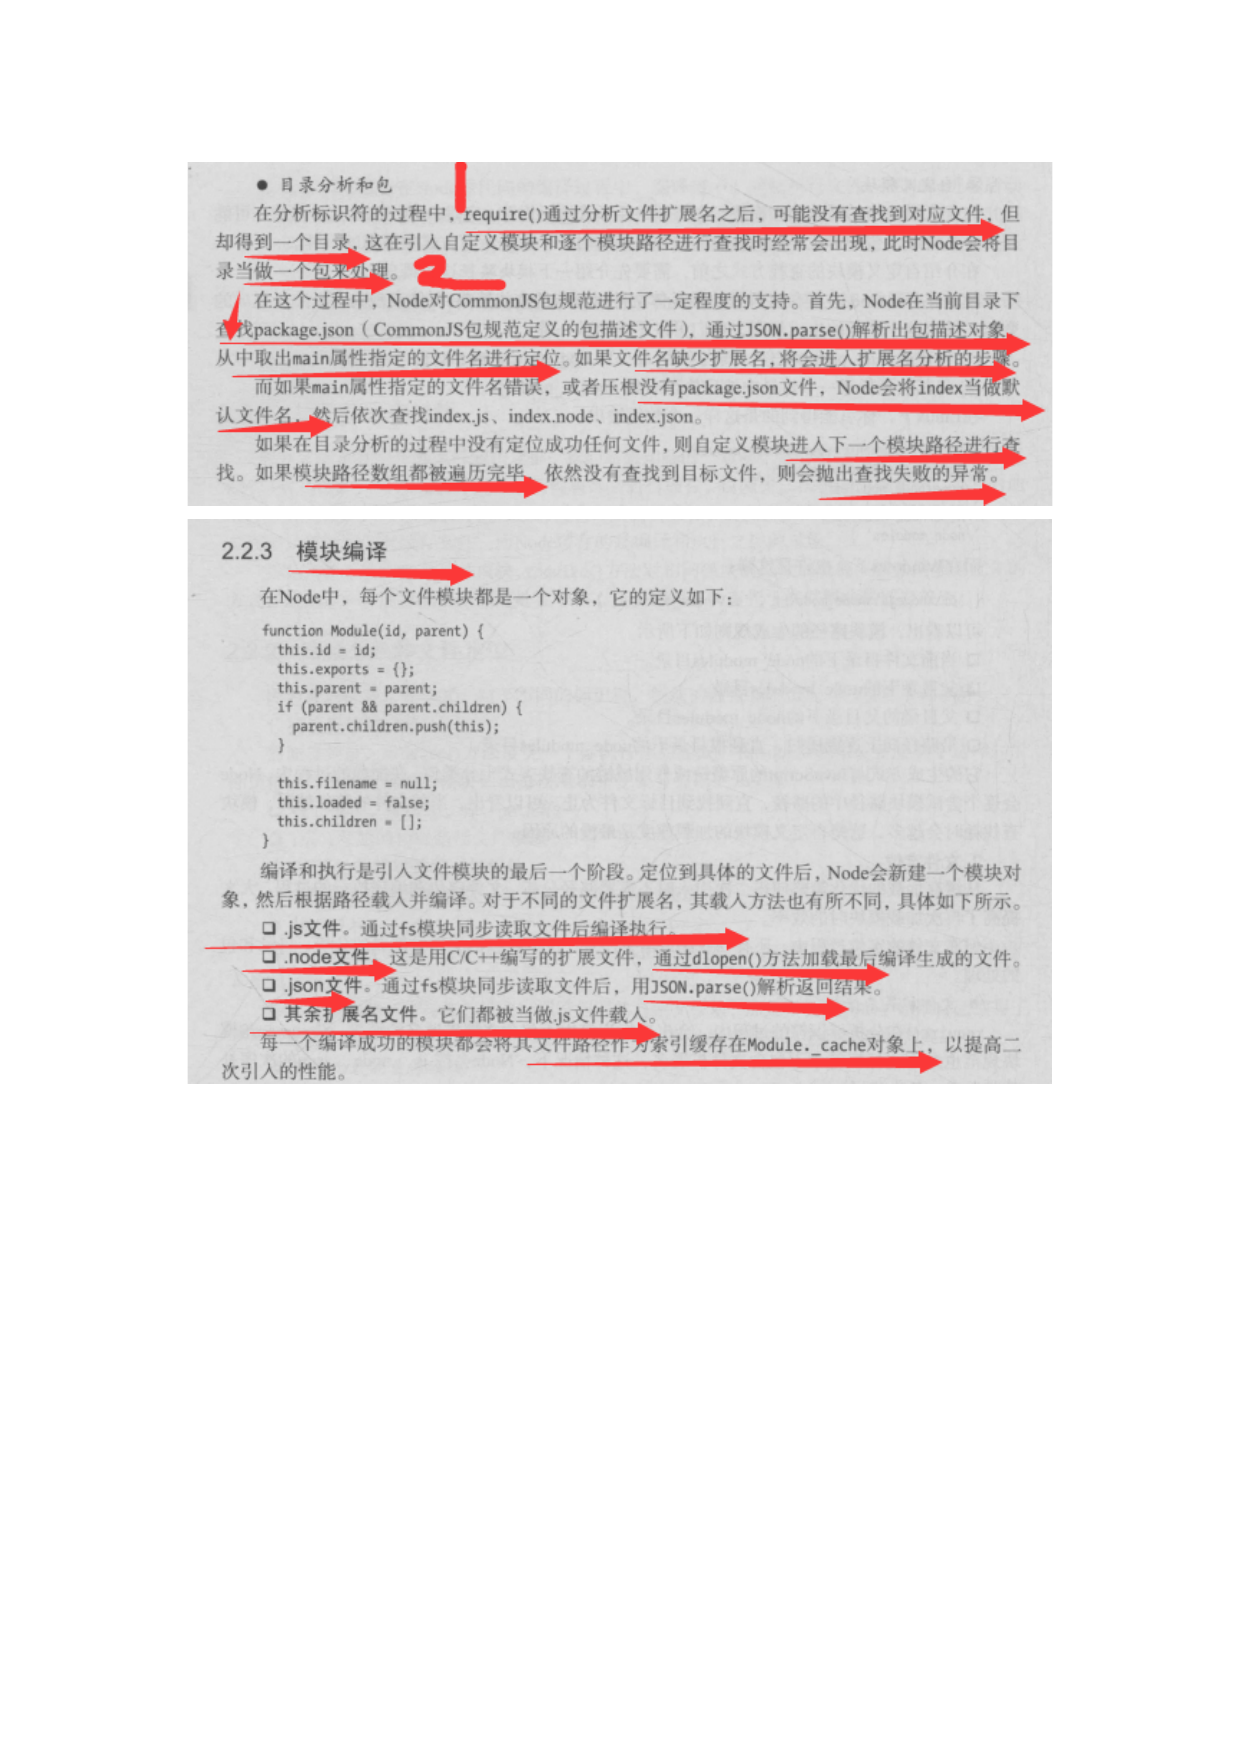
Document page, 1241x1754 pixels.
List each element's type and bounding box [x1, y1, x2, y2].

picture [187, 162, 1053, 506]
picture [187, 519, 1052, 1084]
